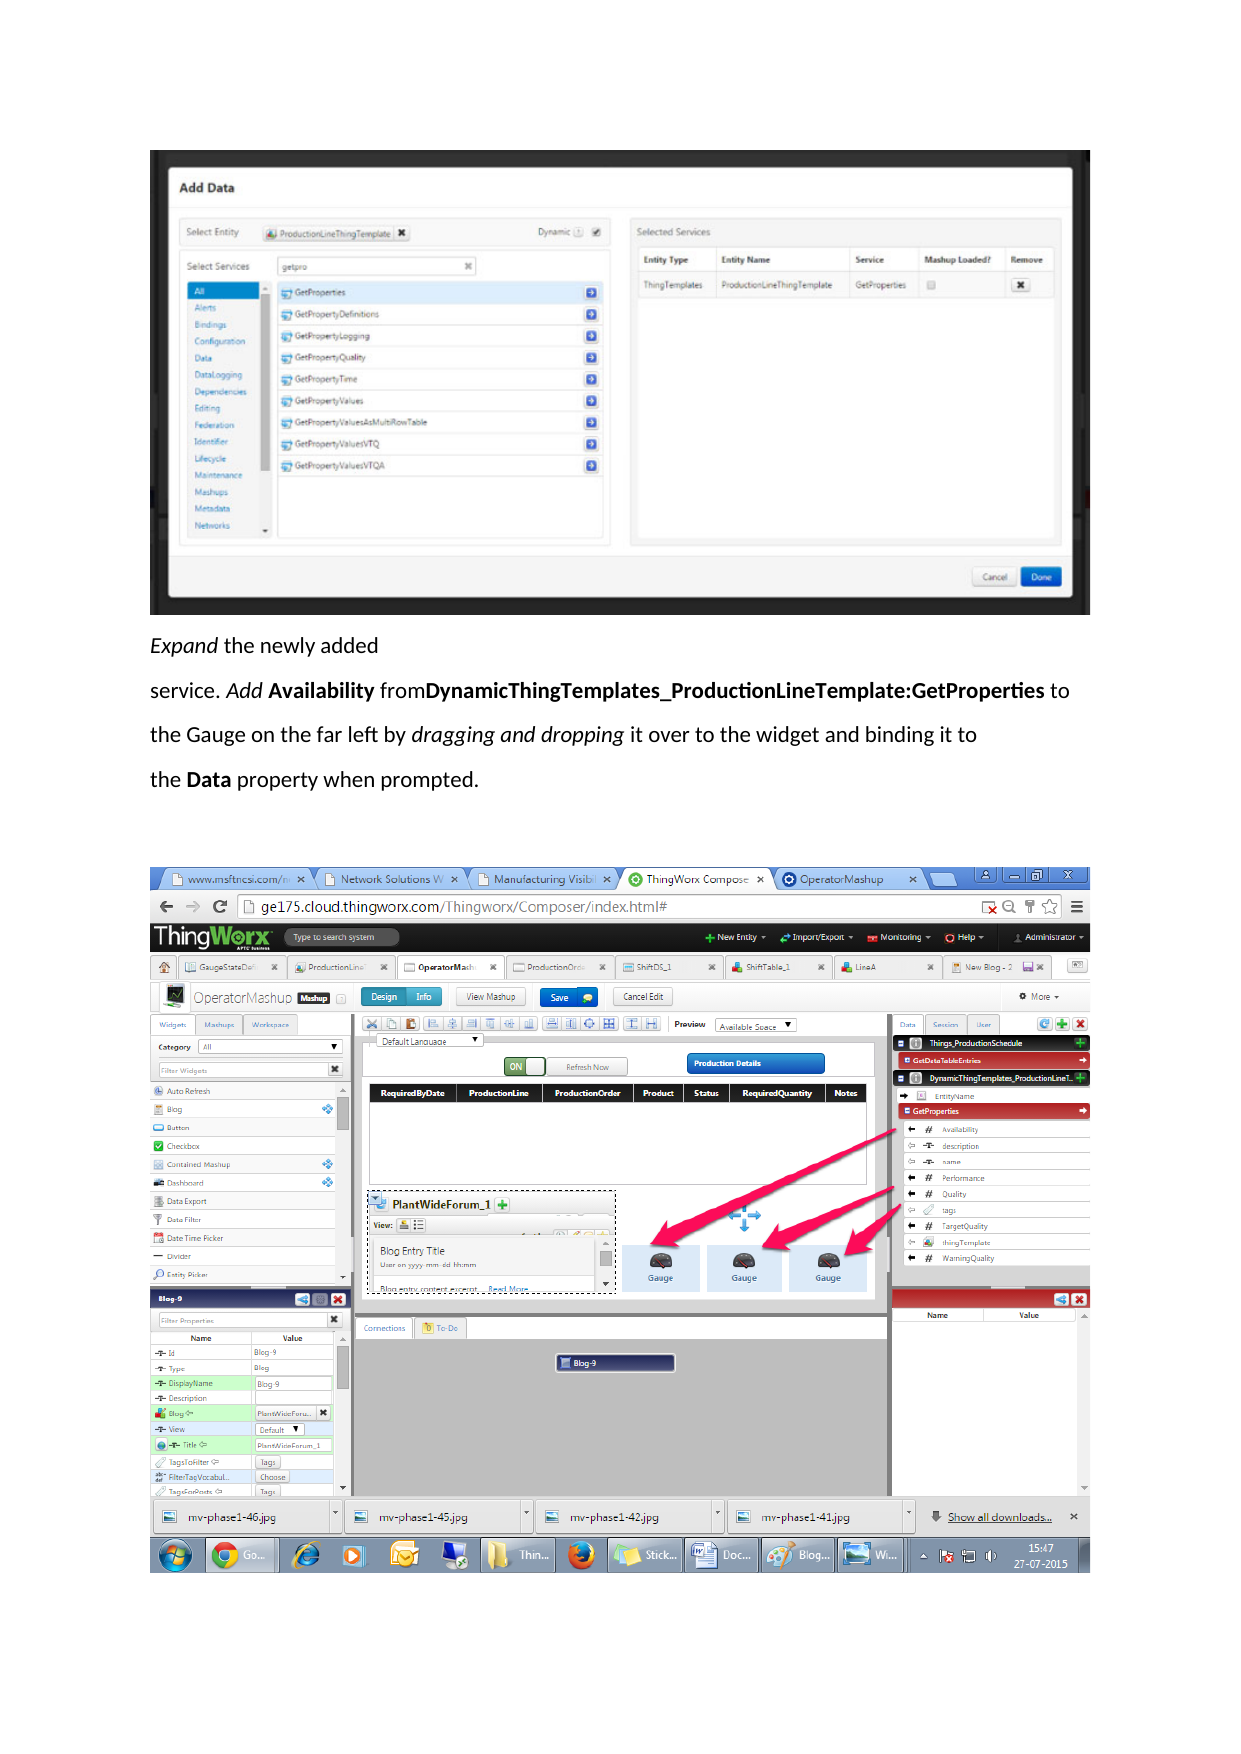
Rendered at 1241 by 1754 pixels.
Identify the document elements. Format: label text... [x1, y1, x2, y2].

text Expand the newly added service. Add Availability fromDynamicThingTemplates_ProductionLineTemplate:GetProperties to the Gauge on the far left by dragging and dropping it over to the widget and binding it to the Data property when prompted. [150, 615, 1090, 793]
picture [150, 150, 1091, 615]
picture [150, 867, 1091, 1573]
